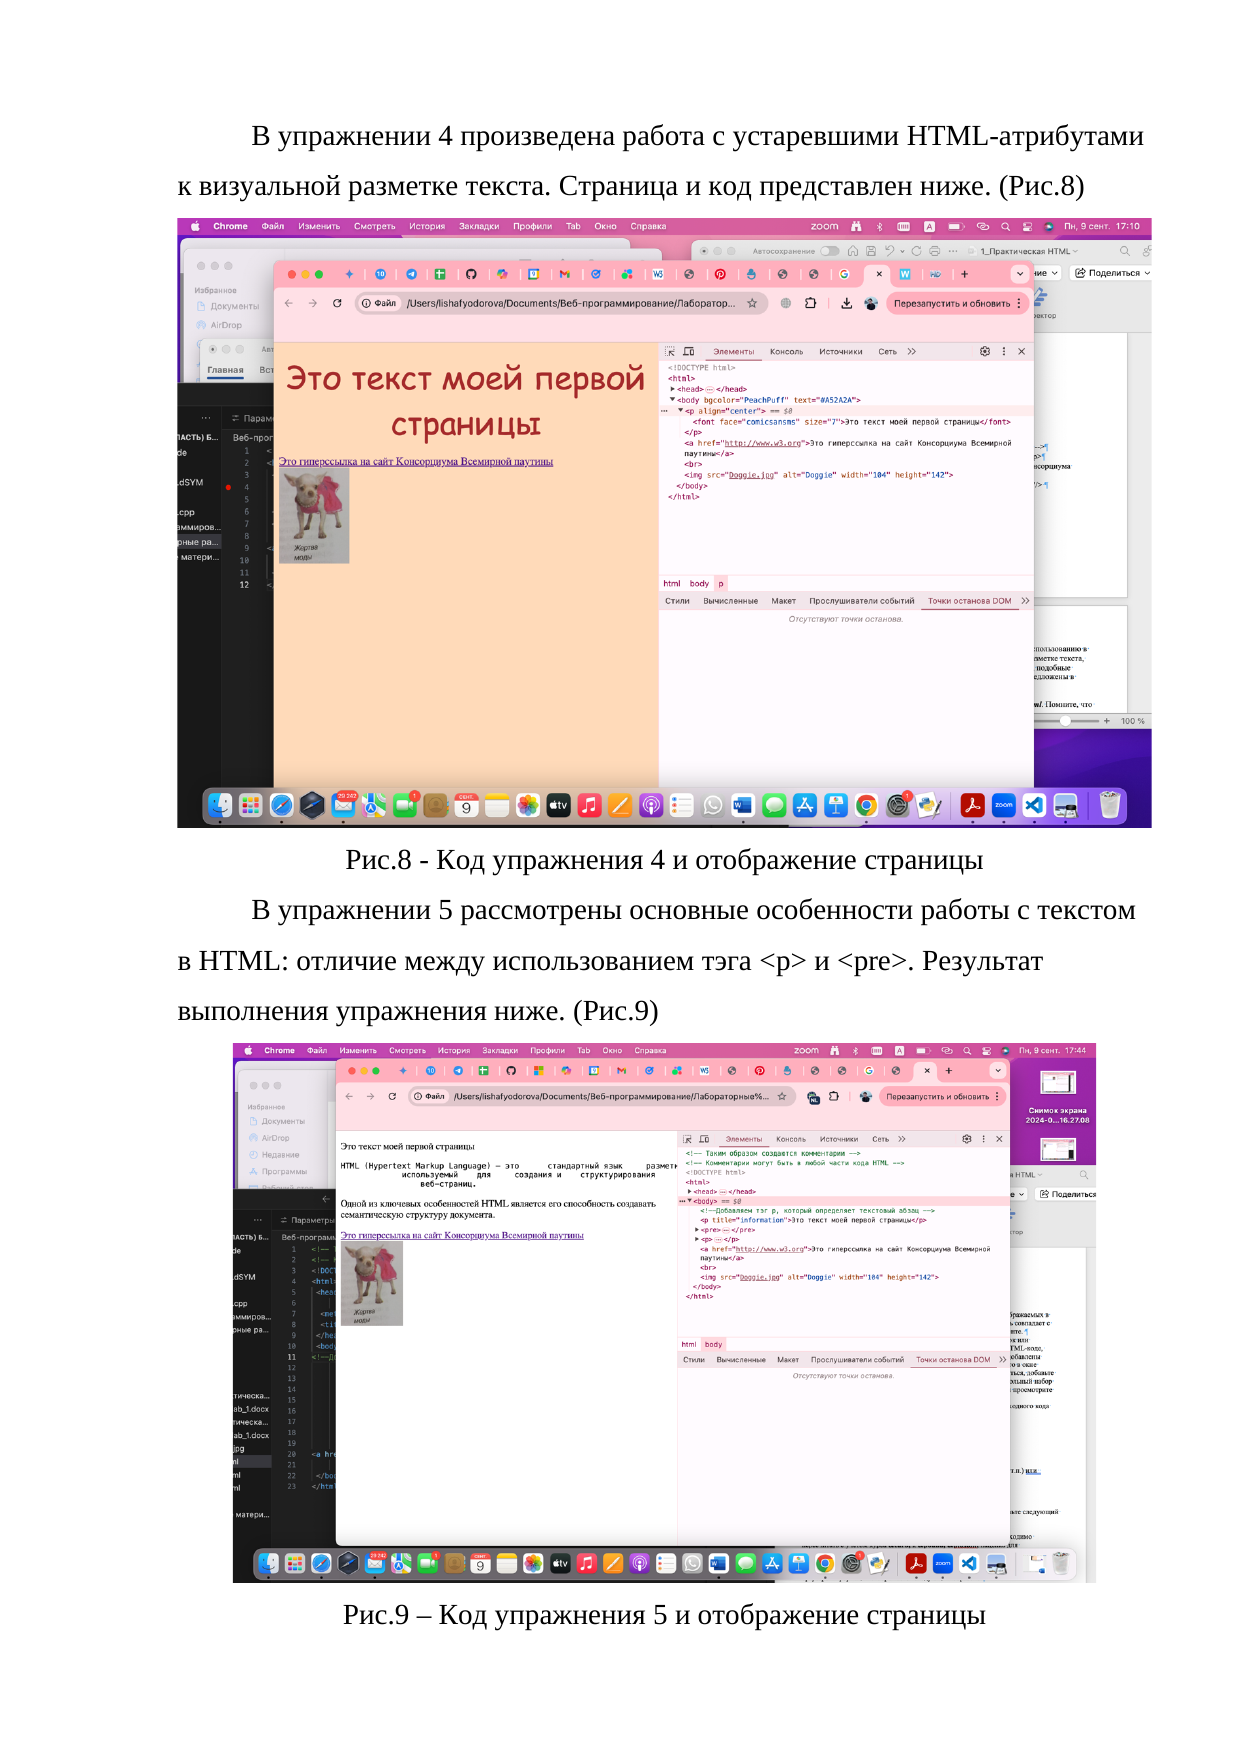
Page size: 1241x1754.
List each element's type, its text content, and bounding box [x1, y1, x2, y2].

text В упражнении 5 рассмотрены основные особенности работы с текстом в HTML: отличие между использованием тэга <p> и <pre>. Результат выполнения упражнения ниже. (Рис.9) [177, 892, 1152, 1027]
text Рис.9 – Код упражнения 5 и отображение страницы [177, 1597, 1152, 1631]
picture [232, 1043, 1097, 1583]
text Рис.8 - Код упражнения 4 и отображение страницы [177, 842, 1152, 876]
text В упражнении 4 произведена работа с устаревшими HTML-атрибутами к визуальной разметке текста. Страница и код представлен ниже. (Рис.8) [177, 118, 1152, 202]
picture [177, 218, 1152, 828]
